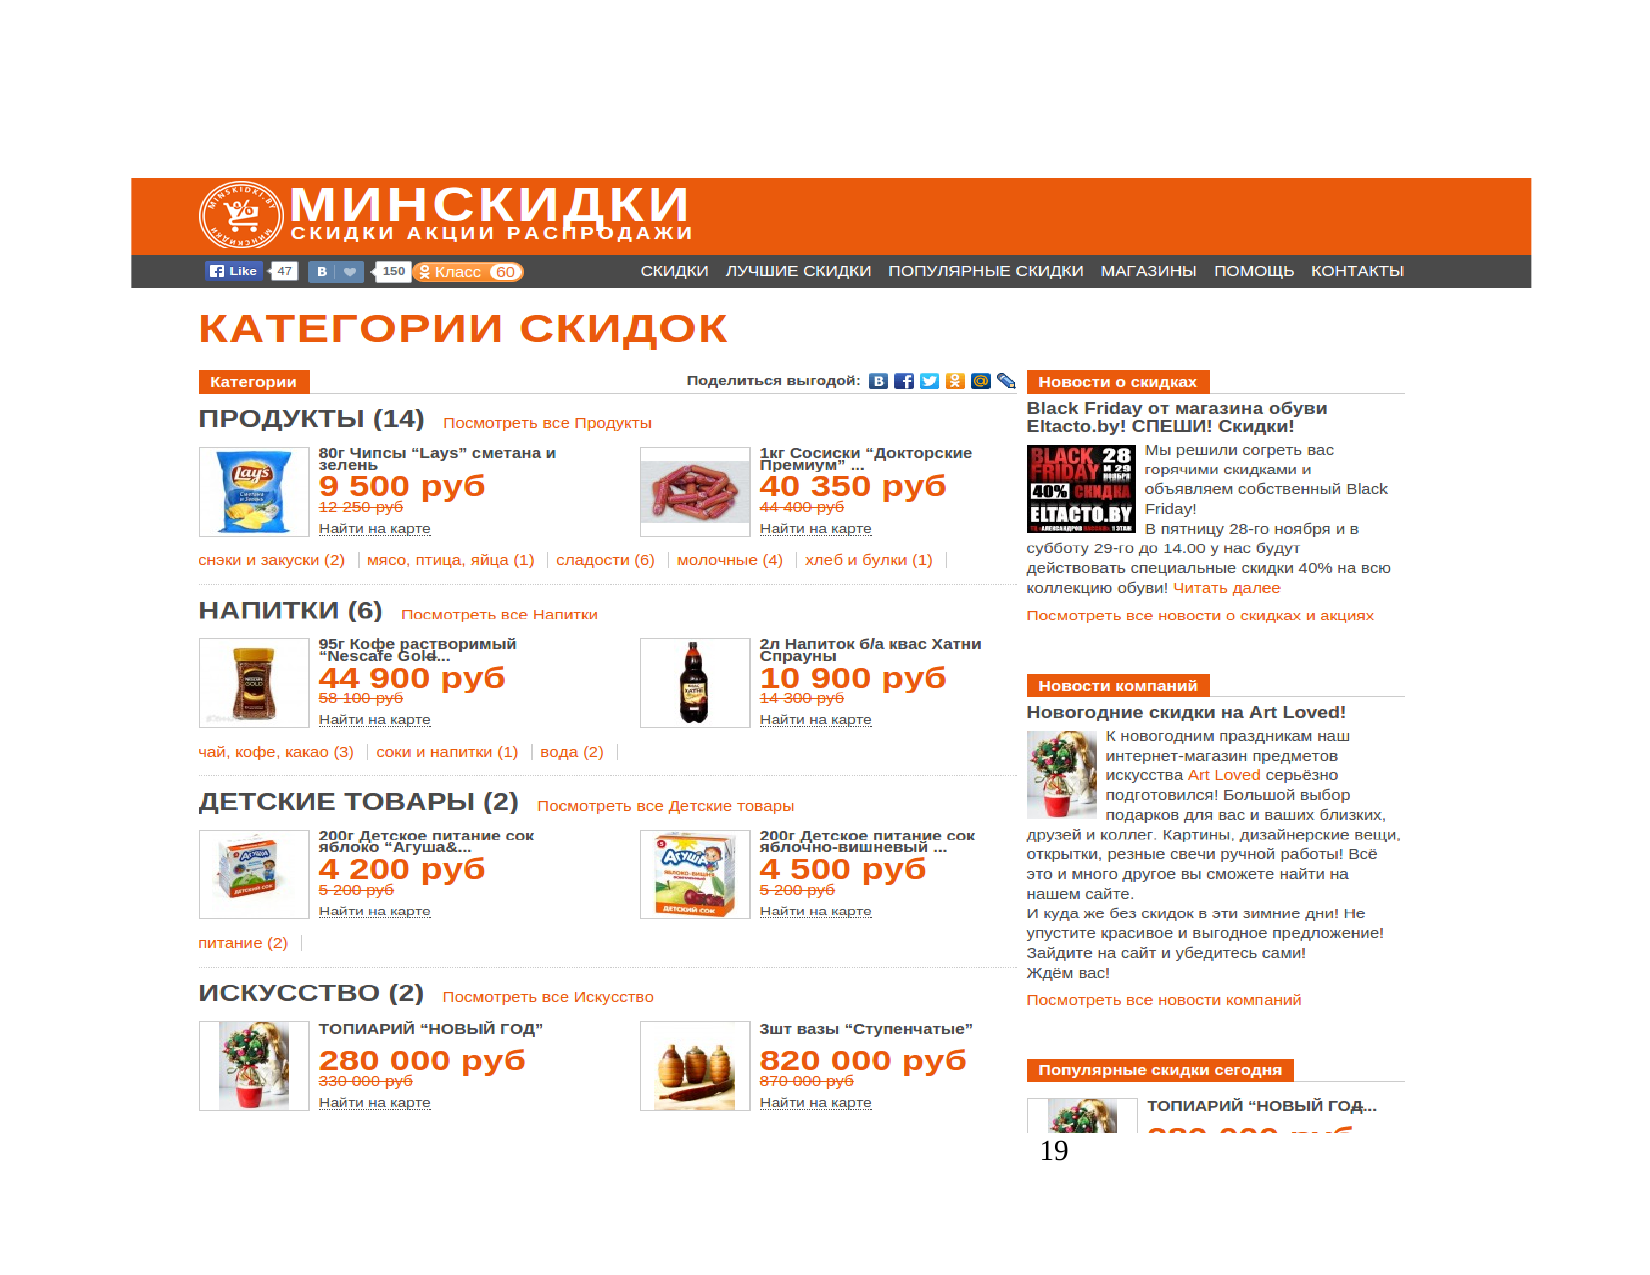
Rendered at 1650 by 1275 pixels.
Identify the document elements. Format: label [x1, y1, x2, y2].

picture [131, 178, 1532, 1133]
